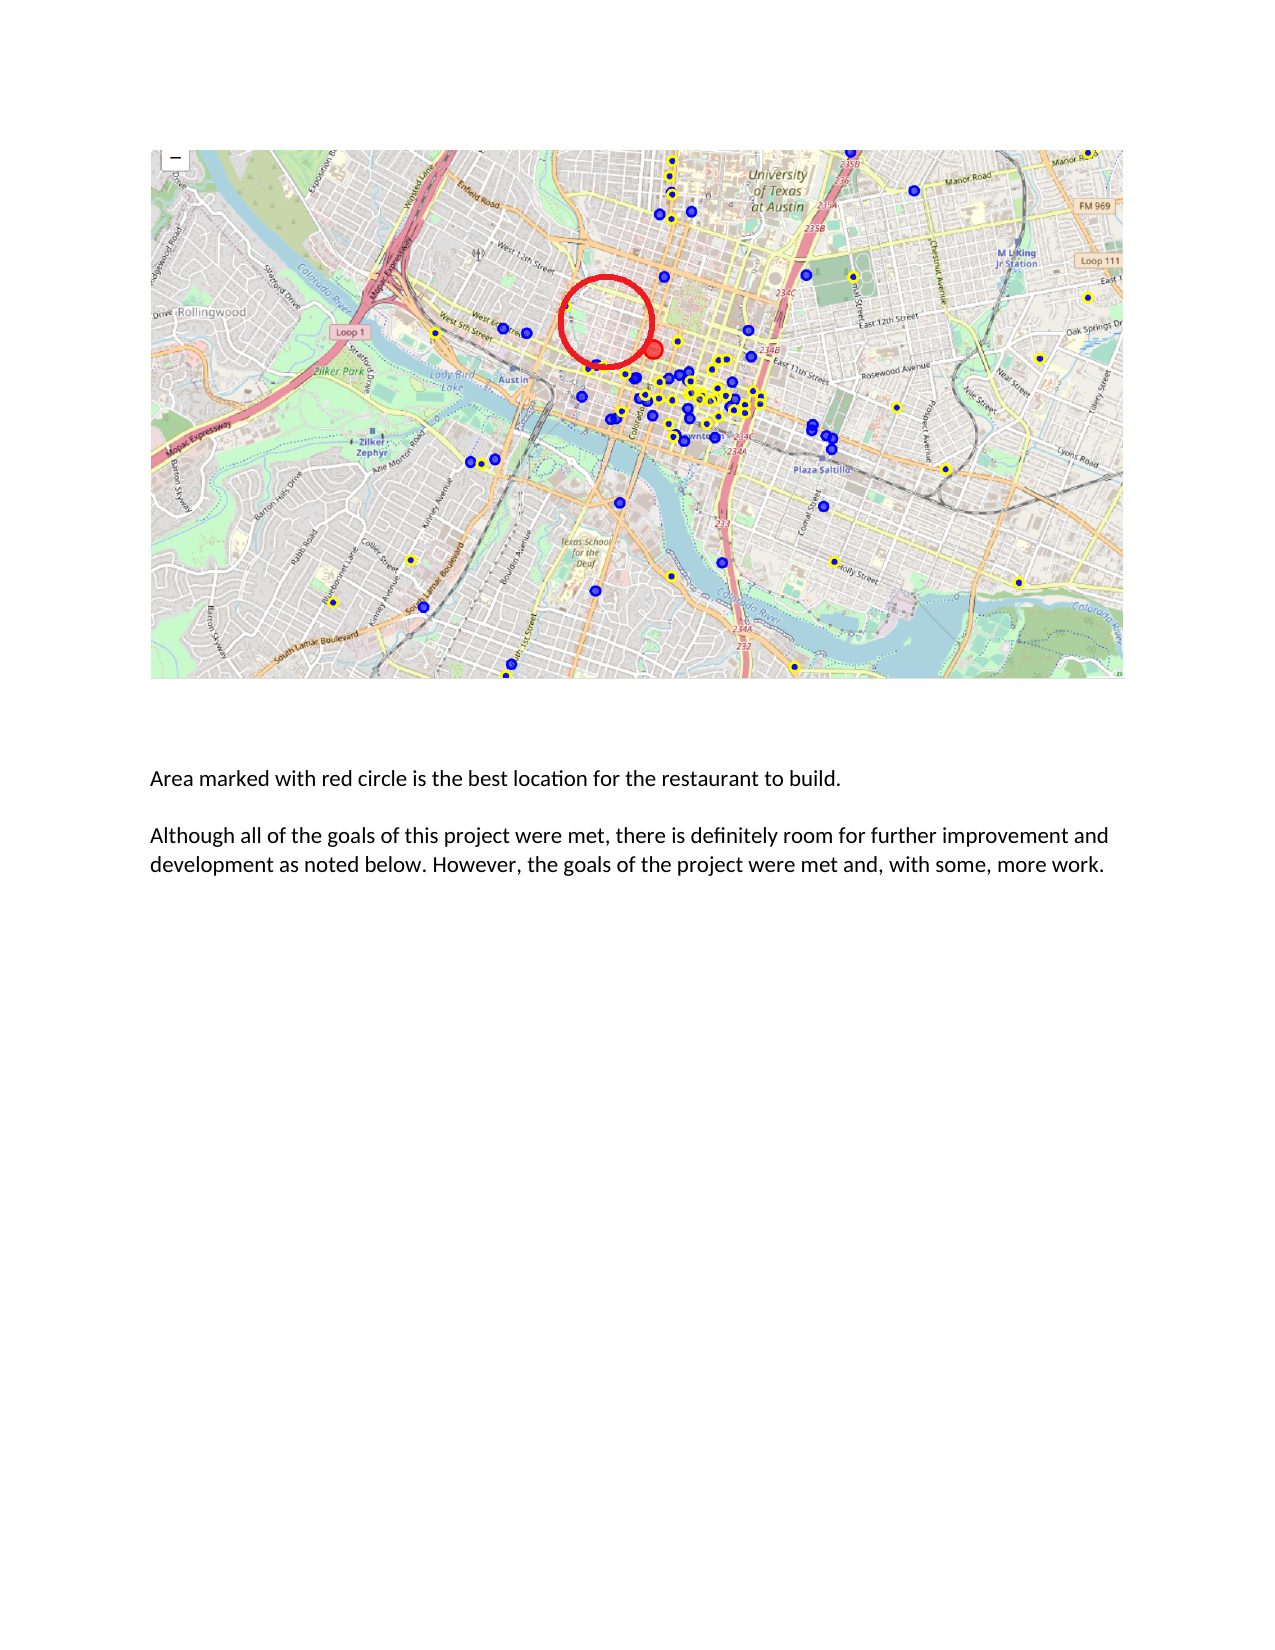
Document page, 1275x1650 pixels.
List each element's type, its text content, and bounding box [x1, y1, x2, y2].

subtitle Area marked with red circle is the best location for the restaurant to build. [150, 764, 1125, 792]
text Although all of the goals of this project were met, there is definitely room for further improvement and development as noted below. However, the goals of the project were met and, with some, more work. [150, 822, 1125, 878]
picture [150, 150, 1125, 679]
